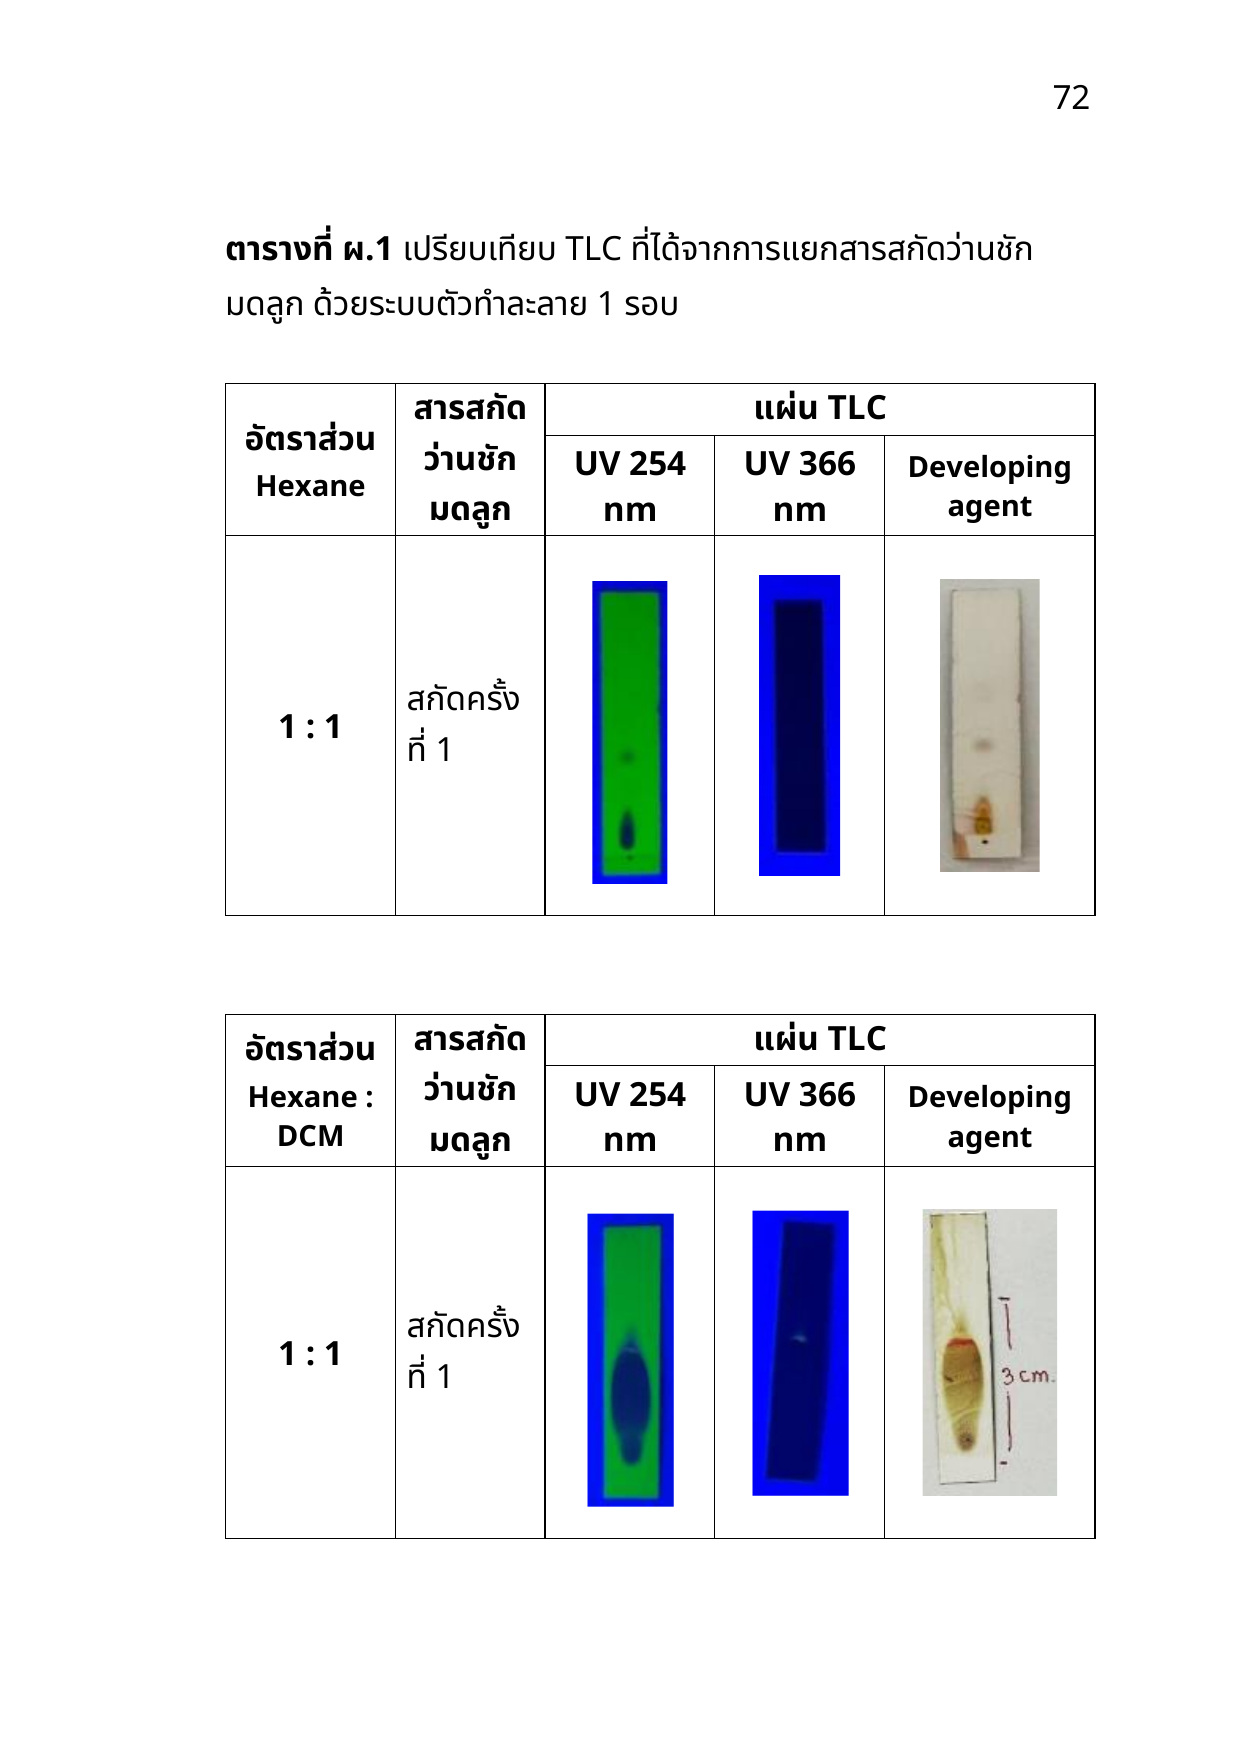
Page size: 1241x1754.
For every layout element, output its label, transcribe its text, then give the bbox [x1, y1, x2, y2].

table_header สารสกัด ว่านชักมดลูก [396, 384, 544, 535]
picture [940, 579, 1040, 872]
table_cell UV 254 nm [546, 436, 714, 535]
table_header อัตราส่วน Hexane [226, 384, 395, 535]
table_cell 1 : 1 [226, 1167, 395, 1538]
picture [922, 1209, 1058, 1496]
table_header อัตราส่วน Hexane : DCM [226, 1015, 395, 1166]
table_cell UV 366 nm [715, 436, 884, 535]
table_cell [546, 536, 714, 915]
table_cell [885, 536, 1094, 915]
table_cell Developing agent [885, 436, 1094, 535]
picture [759, 575, 841, 876]
table_cell UV 254 nm [546, 1066, 714, 1166]
table_header สารสกัด ว่านชักมดลูก [396, 1015, 544, 1166]
table_cell สกัดครั้งที่ 1 [396, 536, 544, 915]
table_cell [715, 1167, 884, 1538]
table_cell Developing agent [885, 1066, 1094, 1166]
picture [753, 1211, 848, 1495]
text ตารางที่ ผ.1 เปรียบเทียบ TLC ที่ได้จากการแยกสารสกัดว่านชักมดลูก ด้วยระบบตัวทำละลาย 1 รอบ [225, 225, 1090, 330]
table_cell [885, 1167, 1094, 1538]
table_cell UV 366 nm [715, 1066, 884, 1166]
table_header แผ่น TLC [546, 384, 1094, 435]
table_cell สกัดครั้งที่ 1 [396, 1167, 544, 1538]
table_cell [715, 536, 884, 915]
table_cell 1 : 1 [226, 536, 395, 915]
picture [592, 581, 668, 884]
picture [588, 1214, 673, 1506]
table_cell [546, 1167, 714, 1538]
table_header แผ่น TLC [546, 1015, 1094, 1065]
